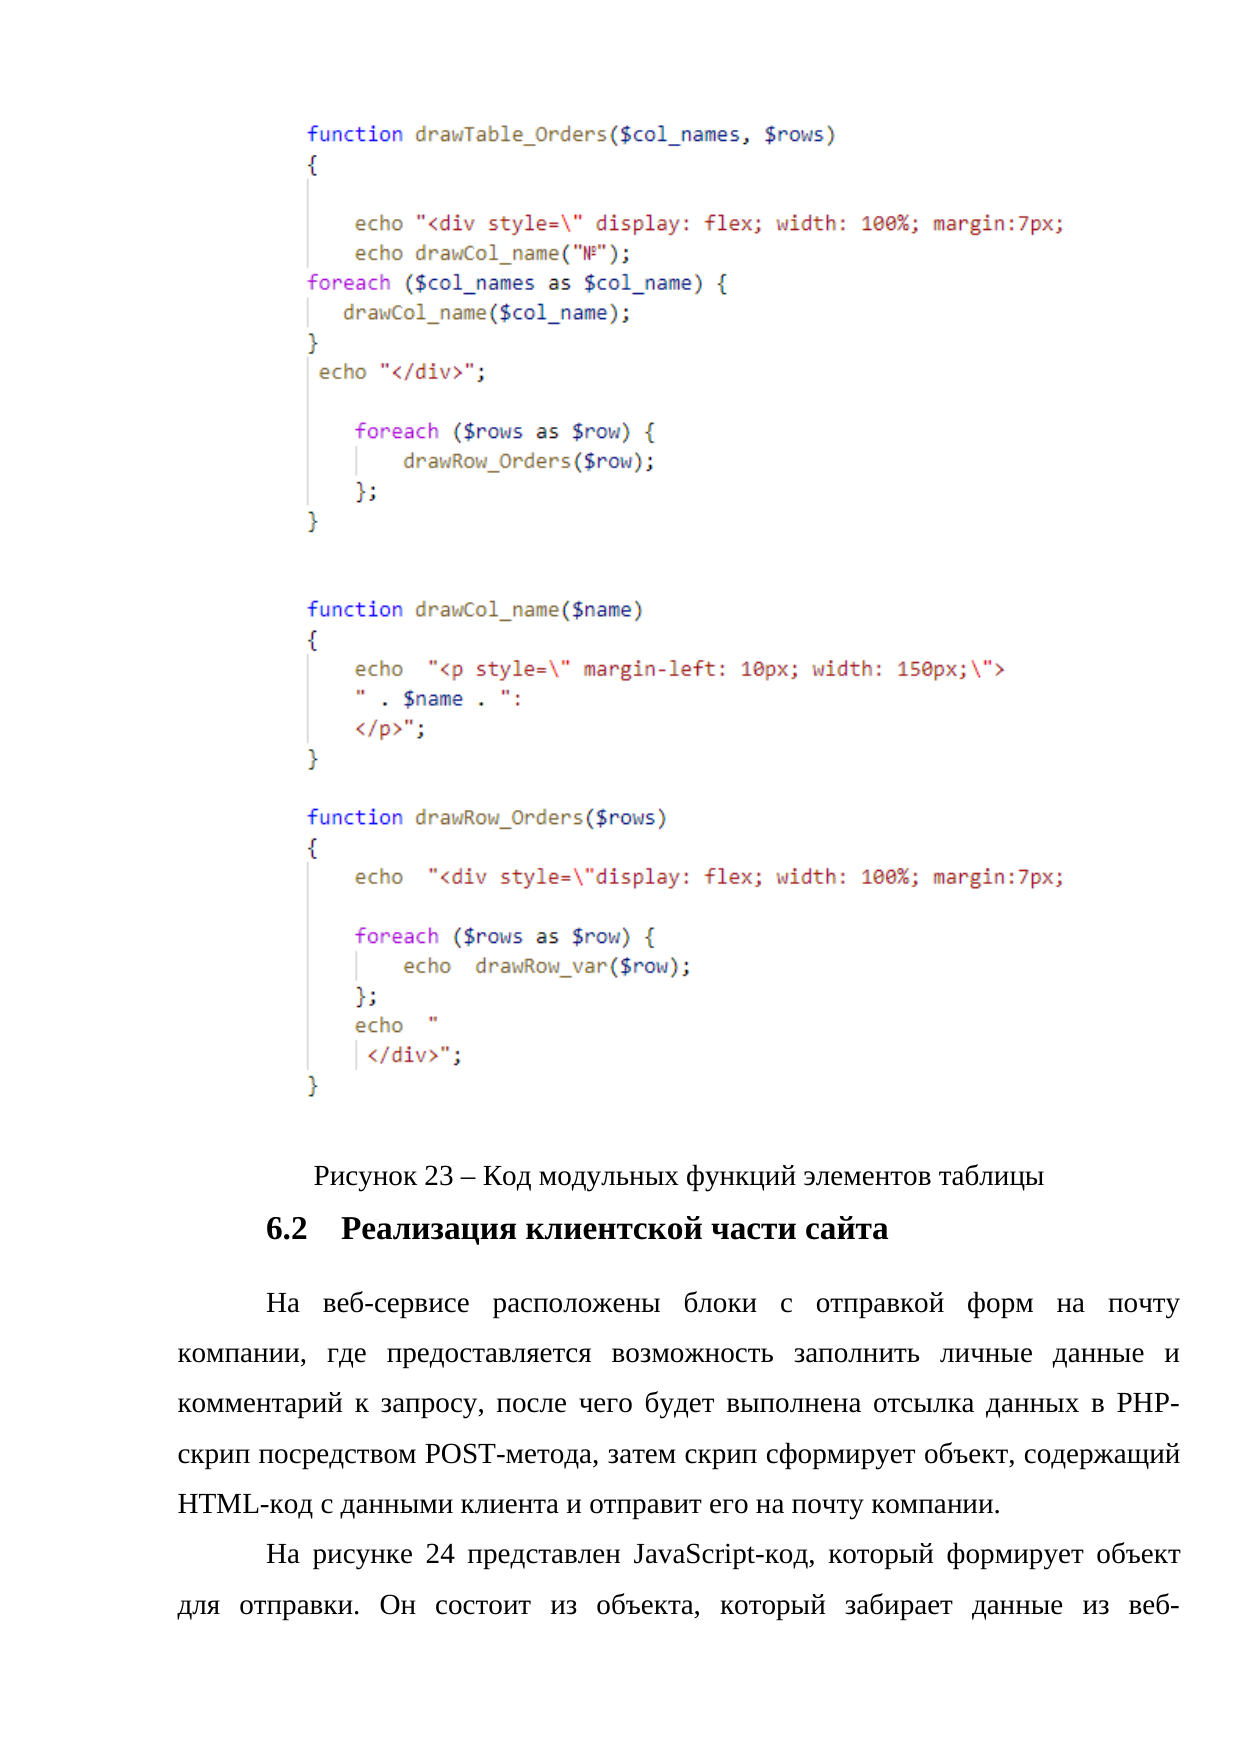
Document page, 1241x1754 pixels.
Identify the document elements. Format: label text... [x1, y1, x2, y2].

list Реализация клиентской части сайта [266, 1208, 1181, 1247]
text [177, 1537, 1181, 1620]
text На веб-сервисе расположены блоки с отправкой форм на почту компании, где предоставляется возможность заполнить личные данные и комментарий к запросу, после чего будет выполнена отсылка данных в PHP-скрип посредством POST-метода, затем скрип сформирует объект, содержащий HTML-код с данными клиента и отправит его на почту компании. [177, 1285, 1181, 1520]
picture [290, 118, 1068, 1142]
text Рисунок 23 – Код модульных функций элементов таблицы [177, 1158, 1181, 1192]
